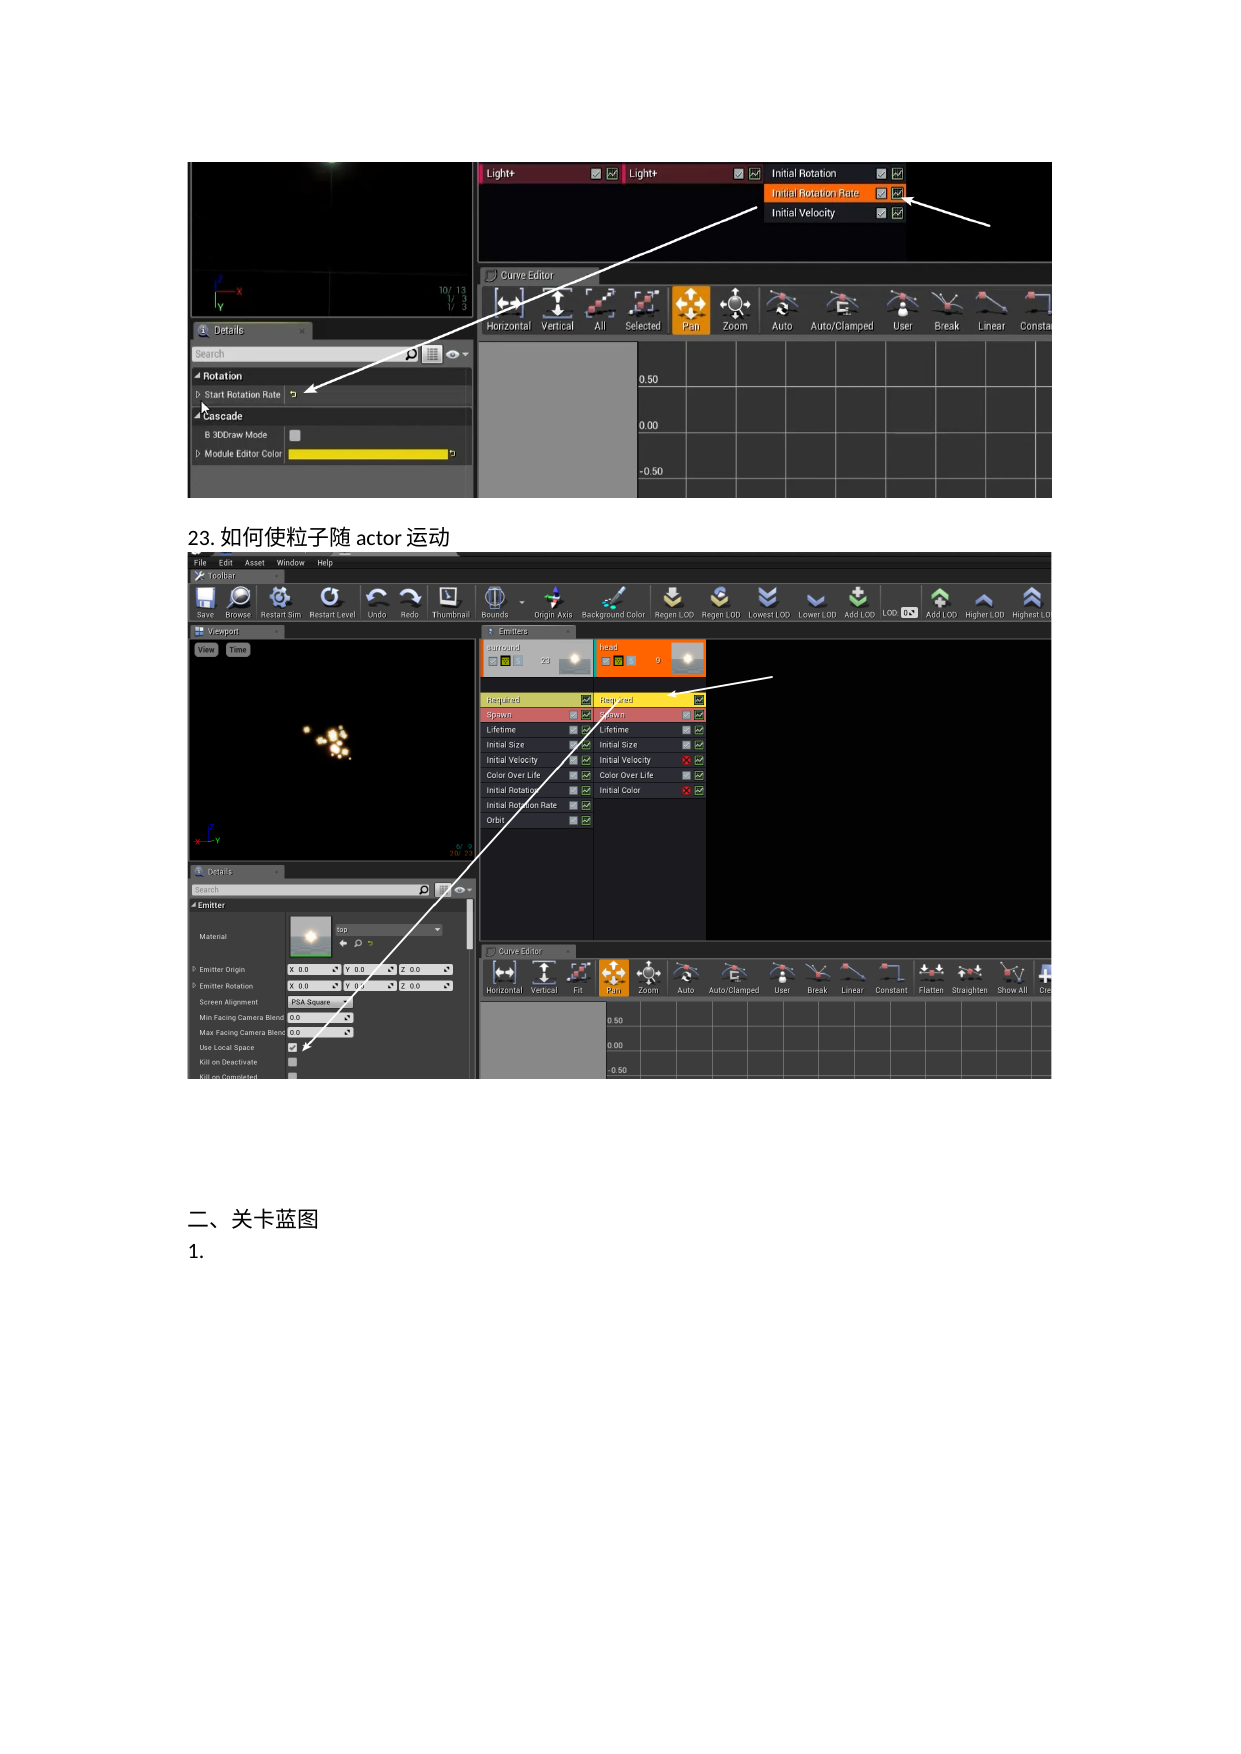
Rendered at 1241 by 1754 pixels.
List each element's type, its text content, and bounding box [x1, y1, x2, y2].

picture [187, 162, 1052, 498]
picture [187, 552, 1052, 1079]
list 如何使粒子随actor运动 [187, 519, 1053, 552]
list 关卡蓝图 [187, 1202, 1053, 1234]
list 1. [187, 1234, 1053, 1267]
